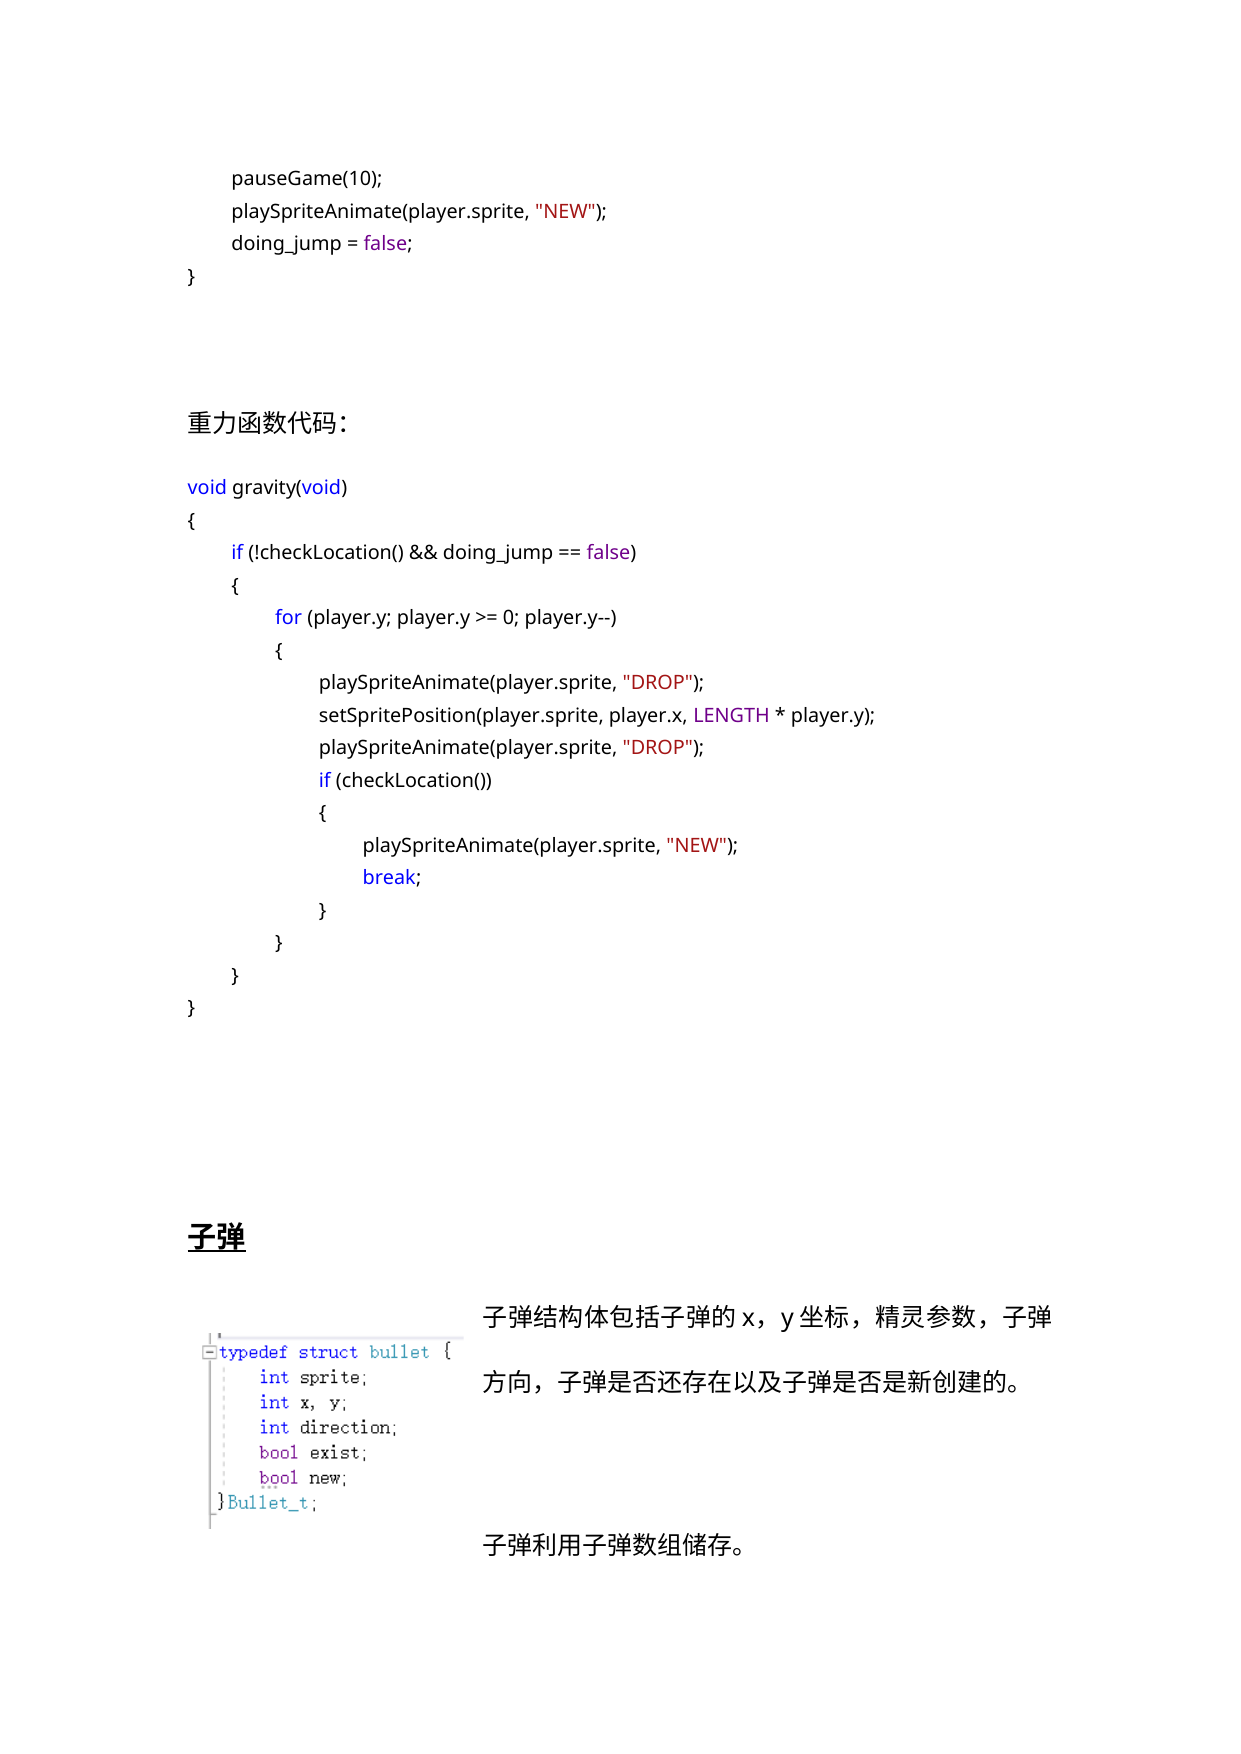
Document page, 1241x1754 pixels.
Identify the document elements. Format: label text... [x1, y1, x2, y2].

text if (!checkLocation() && doing_jump == false) [187, 536, 1053, 568]
text } [187, 958, 1053, 991]
text 子弹 [187, 1202, 1053, 1267]
text playSpriteAnimate(player.sprite, "NEW"); [187, 828, 1053, 861]
text } [187, 259, 1053, 292]
picture [191, 1333, 464, 1529]
text } [187, 991, 1053, 1023]
text playSpriteAnimate(player.sprite, "NEW"); [187, 194, 1053, 227]
text if (checkLocation()) [187, 763, 1053, 796]
text 子弹利用子弹数组储存。 [187, 1511, 1053, 1576]
text void gravity(void) [187, 471, 1053, 503]
text pauseGame(10); [187, 162, 1053, 194]
text { [187, 568, 1053, 601]
text break; [187, 861, 1053, 893]
text playSpriteAnimate(player.sprite, "DROP"); [187, 731, 1053, 763]
text 重力函数代码： [187, 389, 1053, 454]
text { [187, 503, 1053, 536]
text { [187, 796, 1053, 828]
text 子弹结构体包括子弹的x，y坐标，精灵参数，子弹方向，子弹是否还存在以及子弹是否是新创建的。 [187, 1283, 1053, 1413]
text for (player.y; player.y >= 0; player.y--) [187, 601, 1053, 633]
text } [187, 893, 1053, 926]
text playSpriteAnimate(player.sprite, "DROP"); [187, 666, 1053, 698]
text { [187, 633, 1053, 666]
text } [187, 926, 1053, 958]
text setSpritePosition(player.sprite, player.x, LENGTH * player.y); [187, 698, 1053, 731]
text doing_jump = false; [187, 227, 1053, 259]
